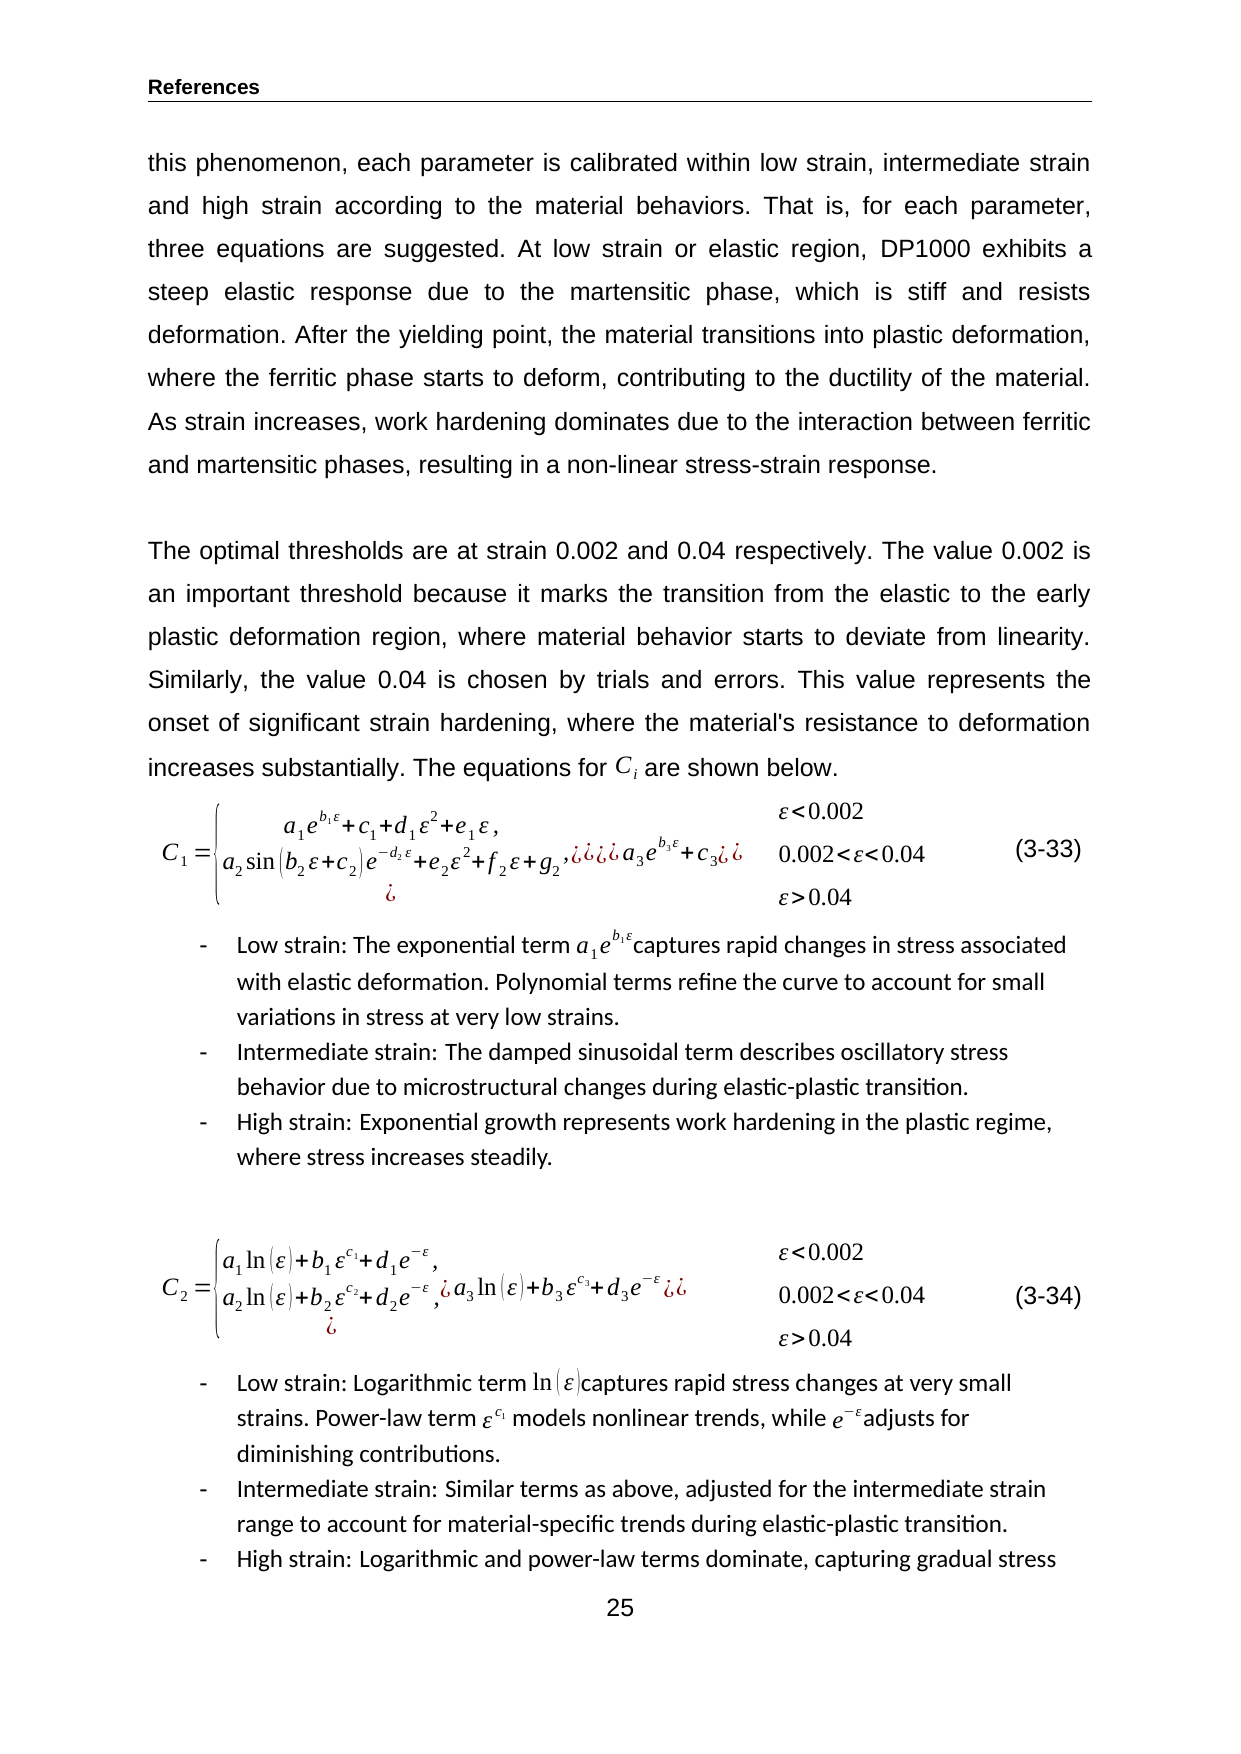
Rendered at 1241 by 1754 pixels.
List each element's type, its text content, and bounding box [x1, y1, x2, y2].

table_cell [767, 1238, 1003, 1367]
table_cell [150, 1367, 1093, 1574]
text The optimal thresholds are at strain 0.002 and 0.04 respectively. The value 0.002 is an important threshold because it marks the transition from the elastic to the early plastic deformation region, where material behavior starts to deviate from linearity. Similarly, the value 0.04 is chosen by trials and errors. This value represents the onset of significant strain hardening, where the material's resistance to deformation increases substantially. The equations for are shown below. [148, 536, 1092, 783]
table_cell [150, 1238, 767, 1367]
table_header [767, 797, 1003, 926]
table_cell Low strain: The exponential term captures rapid changes in stress associated with elastic deformation. Polynomial terms refine the curve to account for small variations in stress at very low strains. Intermediate strain: The damped sinusoidal term describes oscillatory stress behavior due to microstructural changes during elastic-plastic transition. High strain: Exponential growth represents work hardening in the plastic regime, where stress increases steadily. [150, 926, 1093, 1238]
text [148, 148, 1092, 478]
table_header [150, 797, 767, 926]
